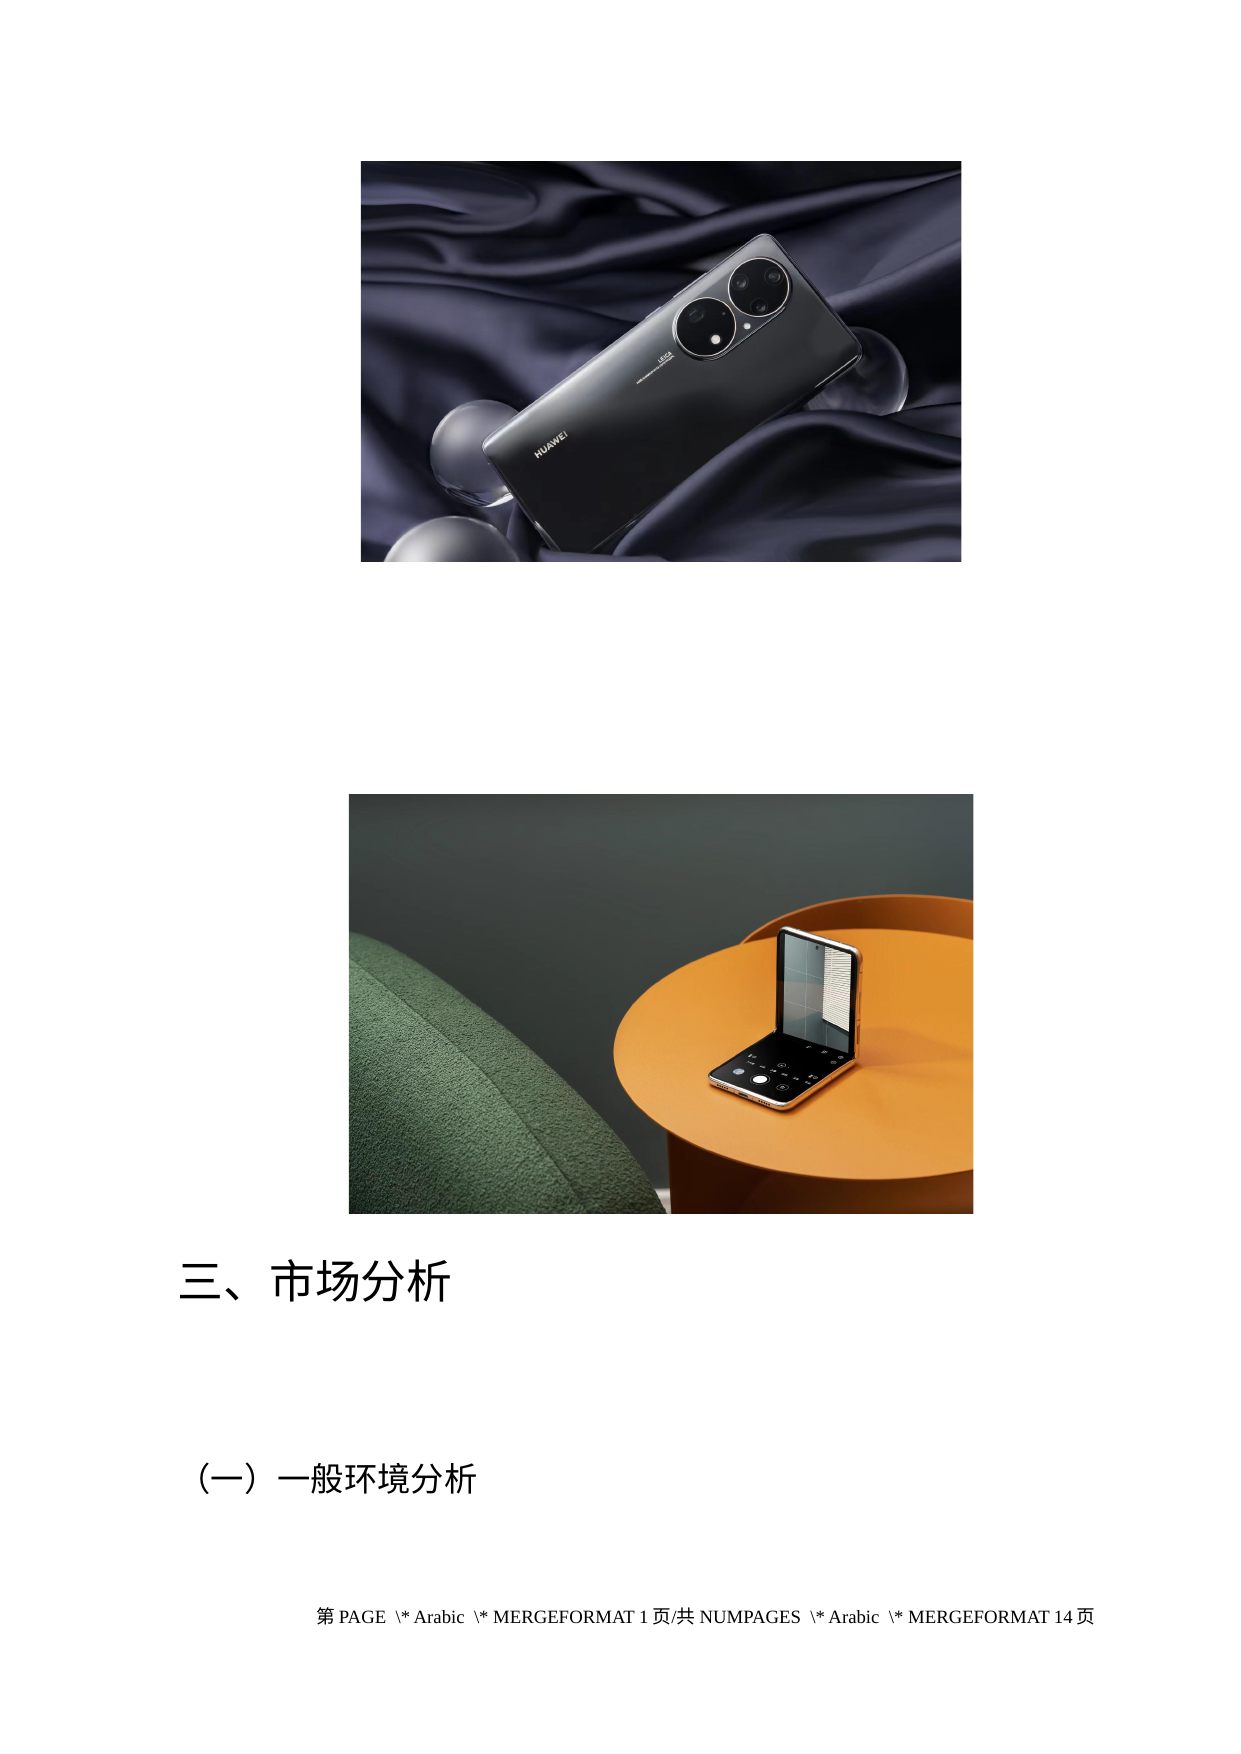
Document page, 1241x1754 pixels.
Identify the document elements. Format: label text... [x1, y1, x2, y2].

text （一）一般环境分析 [177, 1444, 1095, 1509]
picture [348, 794, 974, 1214]
picture [360, 161, 962, 562]
text 三、市场分析 [177, 1230, 1095, 1327]
